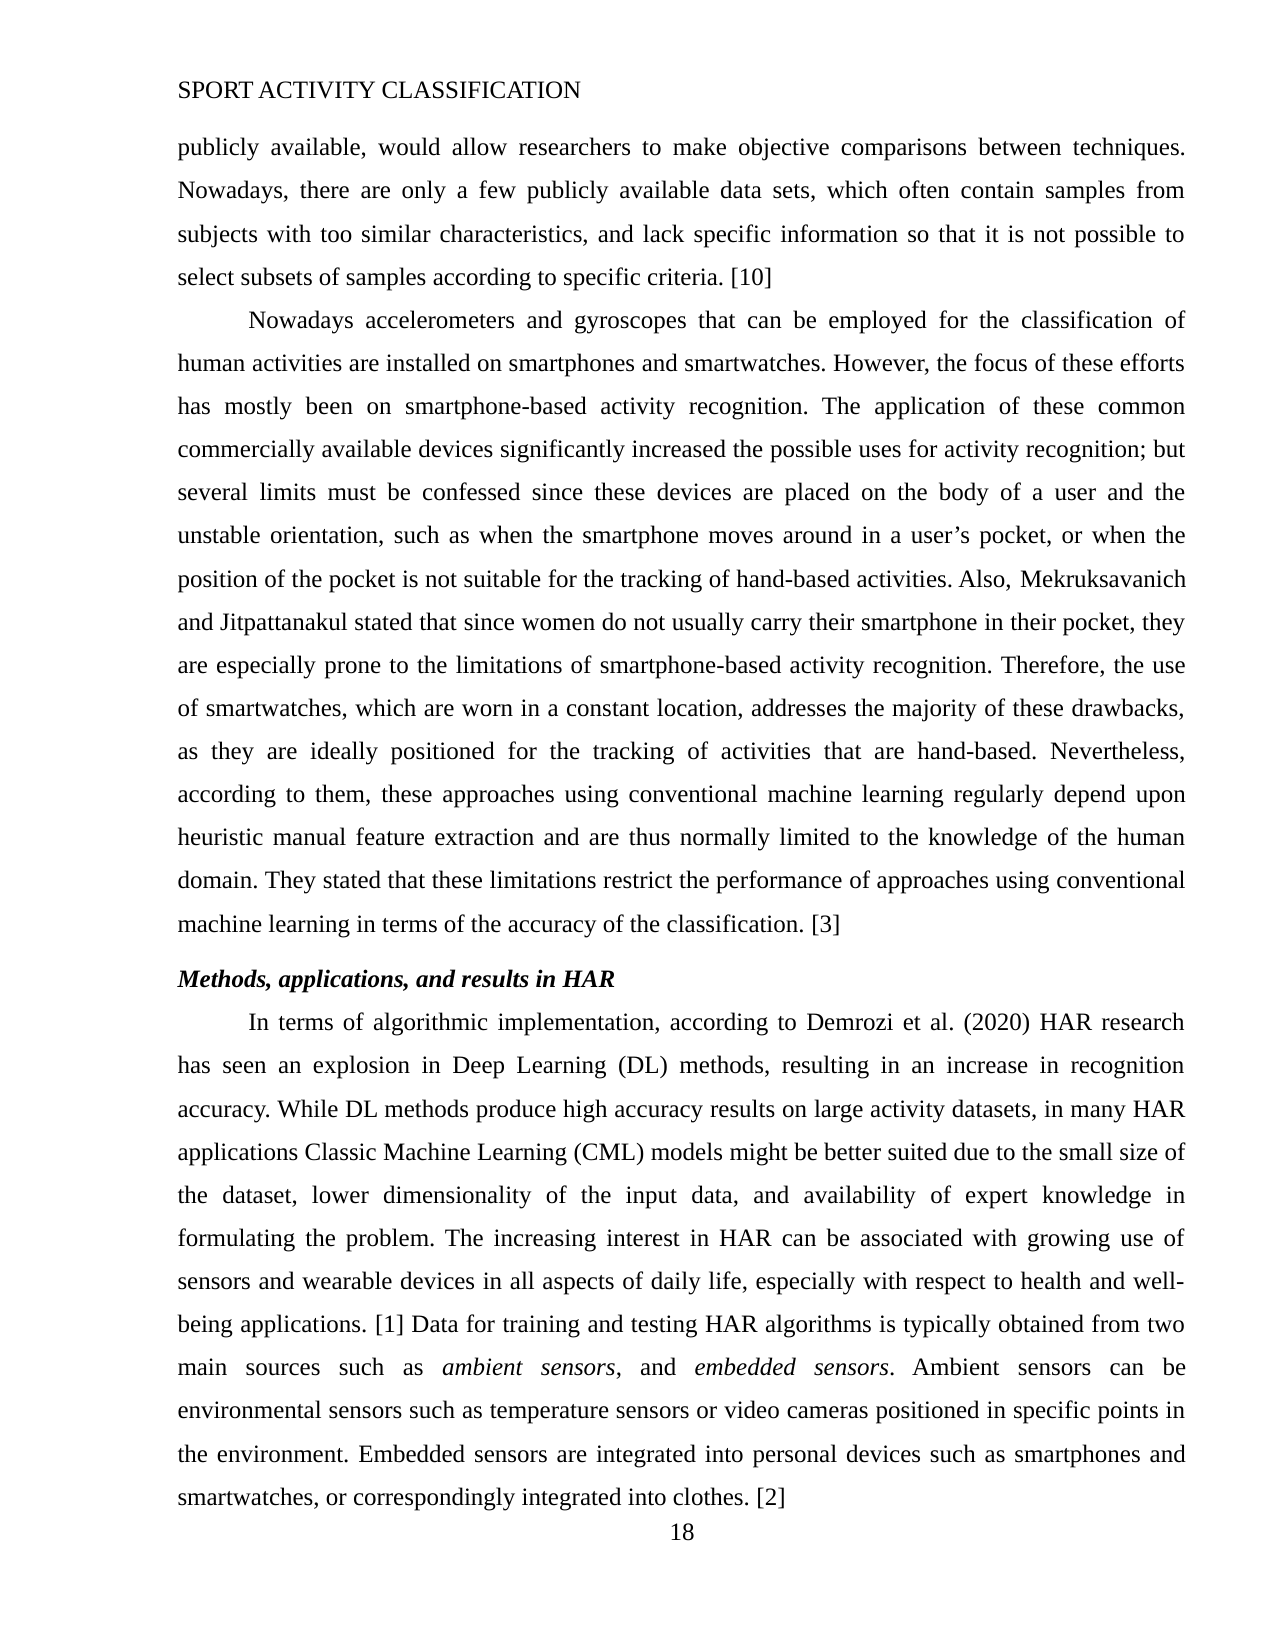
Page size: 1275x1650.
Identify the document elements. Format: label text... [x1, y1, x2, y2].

text In terms of algorithmic implementation, according to Demrozi et al. (2020) HAR research has seen an explosion in Deep Learning (DL) methods, resulting in an increase in recognition accuracy. While DL methods produce high accuracy results on large activity datasets, in many HAR applications Classic Machine Learning (CML) models might be better suited due to the small size of the dataset, lower dimensionality of the input data, and availability of expert knowledge in formulating the problem. The increasing interest in HAR can be associated with growing use of sensors and wearable devices in all aspects of daily life, especially with respect to health and well-being applications. [1] Data for training and testing HAR algorithms is typically obtained from two main sources such as ambient sensors, and embedded sensors. Ambient sensors can be environmental sensors such as temperature sensors or video cameras positioned in specific points in the environment. Embedded sensors are integrated into personal devices such as smartphones and smartwatches, or correspondingly integrated into clothes. [2] [177, 1007, 1186, 1511]
subtitle Methods, applications, and results in HAR [177, 964, 1186, 993]
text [177, 132, 1186, 291]
text Nowadays accelerometers and gyroscopes that can be employed for the classification of human activities are installed on smartphones and smartwatches. However, the focus of these efforts has mostly been on smartphone-based activity recognition. The application of these common commercially available devices significantly increased the possible uses for activity recognition; but several limits must be confessed since these devices are placed on the body of a user and the unstable orientation, such as when the smartphone moves around in a user’s pocket, or when the position of the pocket is not suitable for the tracking of hand-based activities. Also, Mekruksavanich and Jitpattanakul stated that since women do not usually carry their smartphone in their pocket, they are especially prone to the limitations of smartphone-based activity recognition. Therefore, the use of smartwatches, which are worn in a constant location, addresses the majority of these drawbacks, as they are ideally positioned for the tracking of activities that are hand-based. Nevertheless, according to them, these approaches using conventional machine learning regularly depend upon heuristic manual feature extraction and are thus normally limited to the knowledge of the human domain. They stated that these limitations restrict the performance of approaches using conventional machine learning in terms of the accuracy of the classification. [3] [177, 305, 1186, 937]
